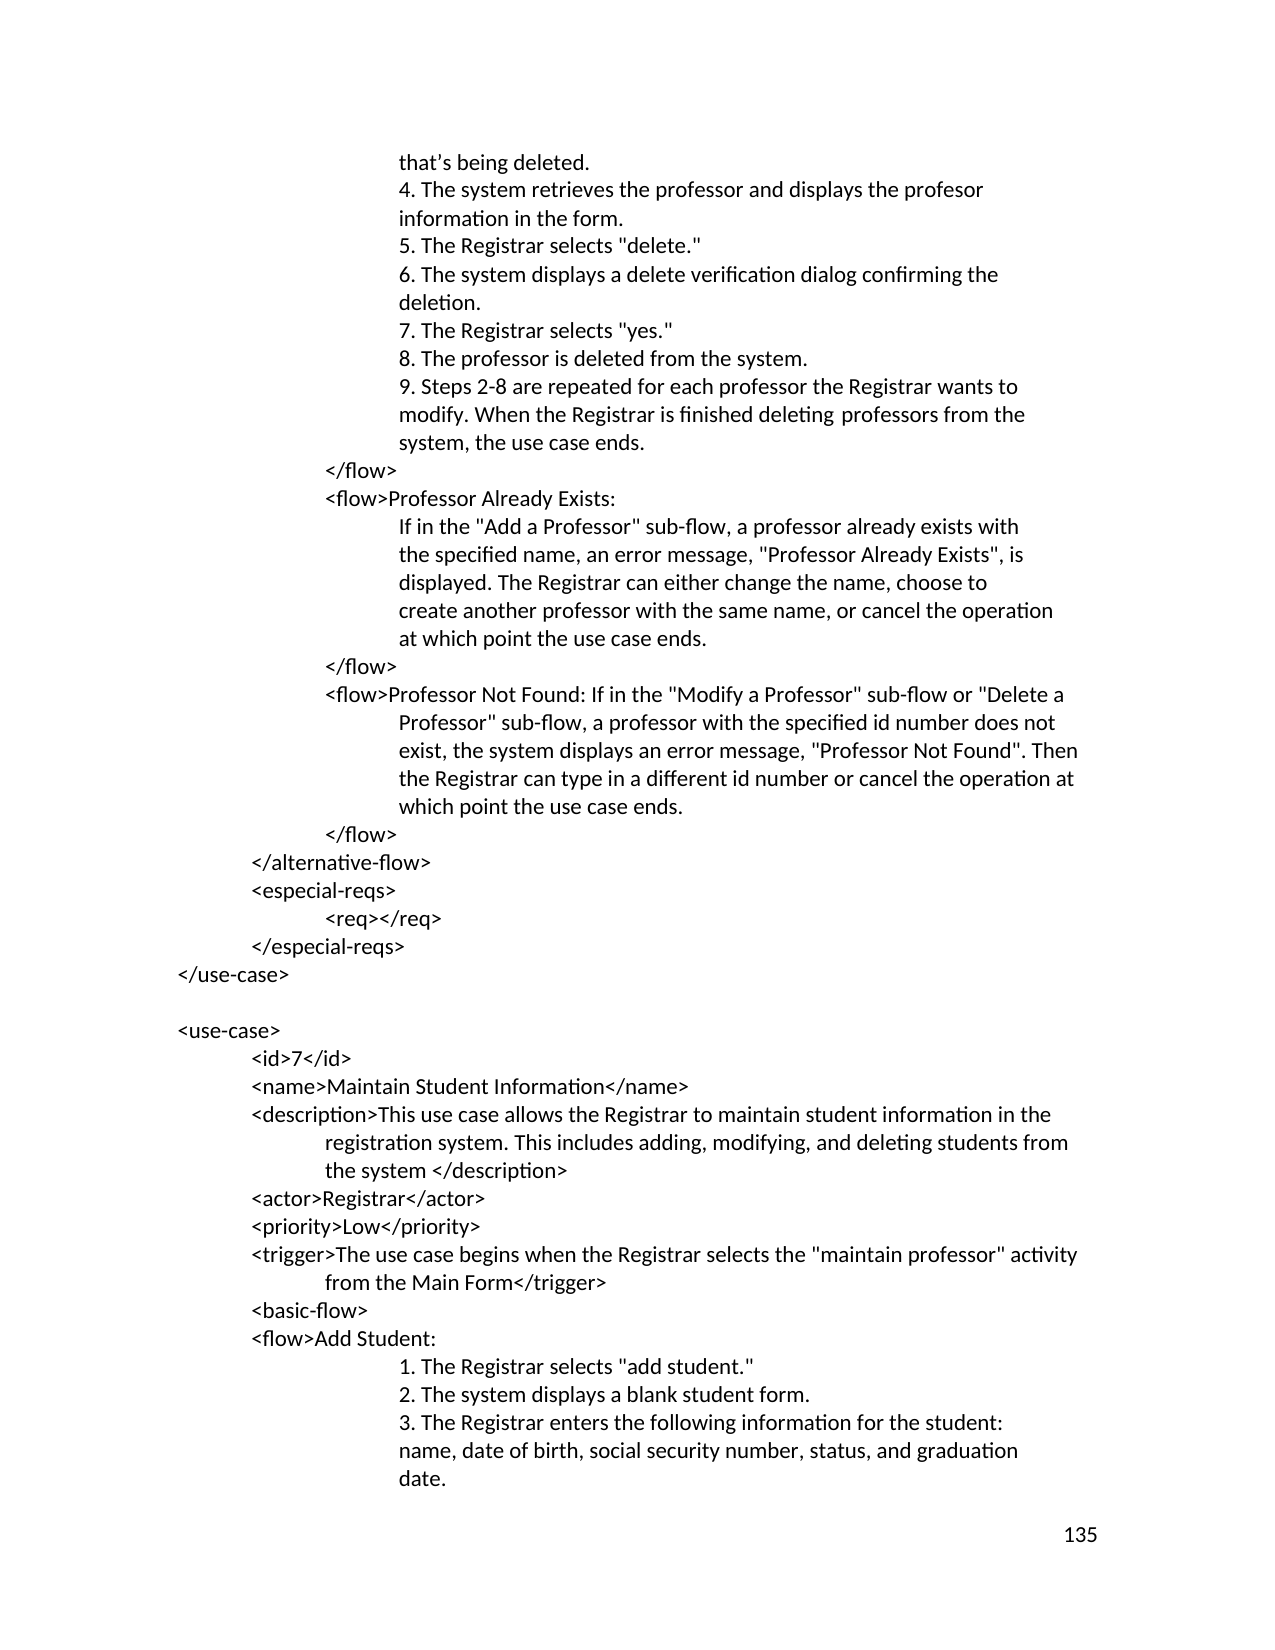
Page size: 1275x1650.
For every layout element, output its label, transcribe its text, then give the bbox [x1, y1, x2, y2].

text create another professor with the same name, or cancel the operation [177, 596, 1098, 624]
text <use-case> [177, 1016, 1098, 1044]
text </especial-reqs> [177, 932, 1098, 960]
text <req></req> [177, 904, 1098, 932]
text 3. The Registrar enters the following information for the student: name, date of birth, social security number, status, and graduation [177, 1408, 1098, 1464]
text <especial-reqs> [177, 876, 1098, 904]
text 5. The Registrar selects "delete." [177, 232, 1098, 260]
text <flow>Add Student: [177, 1324, 1098, 1352]
text </flow> [177, 820, 1098, 848]
text system, the use case ends. [177, 428, 1098, 456]
text 1. The Registrar selects "add student." [177, 1352, 1098, 1381]
text <basic-flow> [177, 1296, 1098, 1324]
text date. [177, 1464, 1098, 1493]
text <name>Maintain Student Information</name> [177, 1072, 1098, 1100]
text </alternative-flow> [177, 848, 1098, 876]
text If in the "Add a Professor" sub-flow, a professor already exists with [177, 512, 1098, 540]
text <flow>Professor Not Found: If in the "Modify a Professor" sub-flow or "Delete a Professor" sub-flow, a professor with the specified id number does not exist, the system displays an error message, "Professor Not Found". Then the Registrar can type in a different id number or cancel the operation at which point the use case ends. [177, 680, 1098, 820]
text 2. The system displays a blank student form. [177, 1381, 1098, 1408]
text the specified name, an error message, "Professor Already Exists", is [177, 540, 1098, 568]
text modify. When the Registrar is finished deleting professors from the [177, 400, 1098, 428]
text 9. Steps 2-8 are repeated for each professor the Registrar wants to [177, 372, 1098, 400]
text deletion. [177, 288, 1098, 316]
text <flow>Professor Already Exists: [177, 484, 1098, 512]
text <id>7</id> [177, 1044, 1098, 1072]
text 4. The system retrieves the professor and displays the profesor information in the form. [177, 176, 1098, 232]
text 7. The Registrar selects "yes." [177, 316, 1098, 344]
text displayed. The Registrar can either change the name, choose to [177, 568, 1098, 596]
text 6. The system displays a delete verification dialog confirming the [177, 260, 1098, 288]
text <priority>Low</priority> [177, 1212, 1098, 1240]
text that’s being deleted. [177, 148, 1098, 176]
text <description>This use case allows the Registrar to maintain student information in the registration system. This includes adding, modifying, and deleting students from the system </description> [177, 1100, 1098, 1184]
text </flow> [177, 456, 1098, 484]
text </flow> [177, 652, 1098, 680]
text <trigger>The use case begins when the Registrar selects the "maintain professor" activity from the Main Form</trigger> [177, 1240, 1098, 1296]
text </use-case> [177, 960, 1098, 988]
text <actor>Registrar</actor> [177, 1184, 1098, 1212]
text 8. The professor is deleted from the system. [177, 344, 1098, 372]
text at which point the use case ends. [177, 624, 1098, 652]
